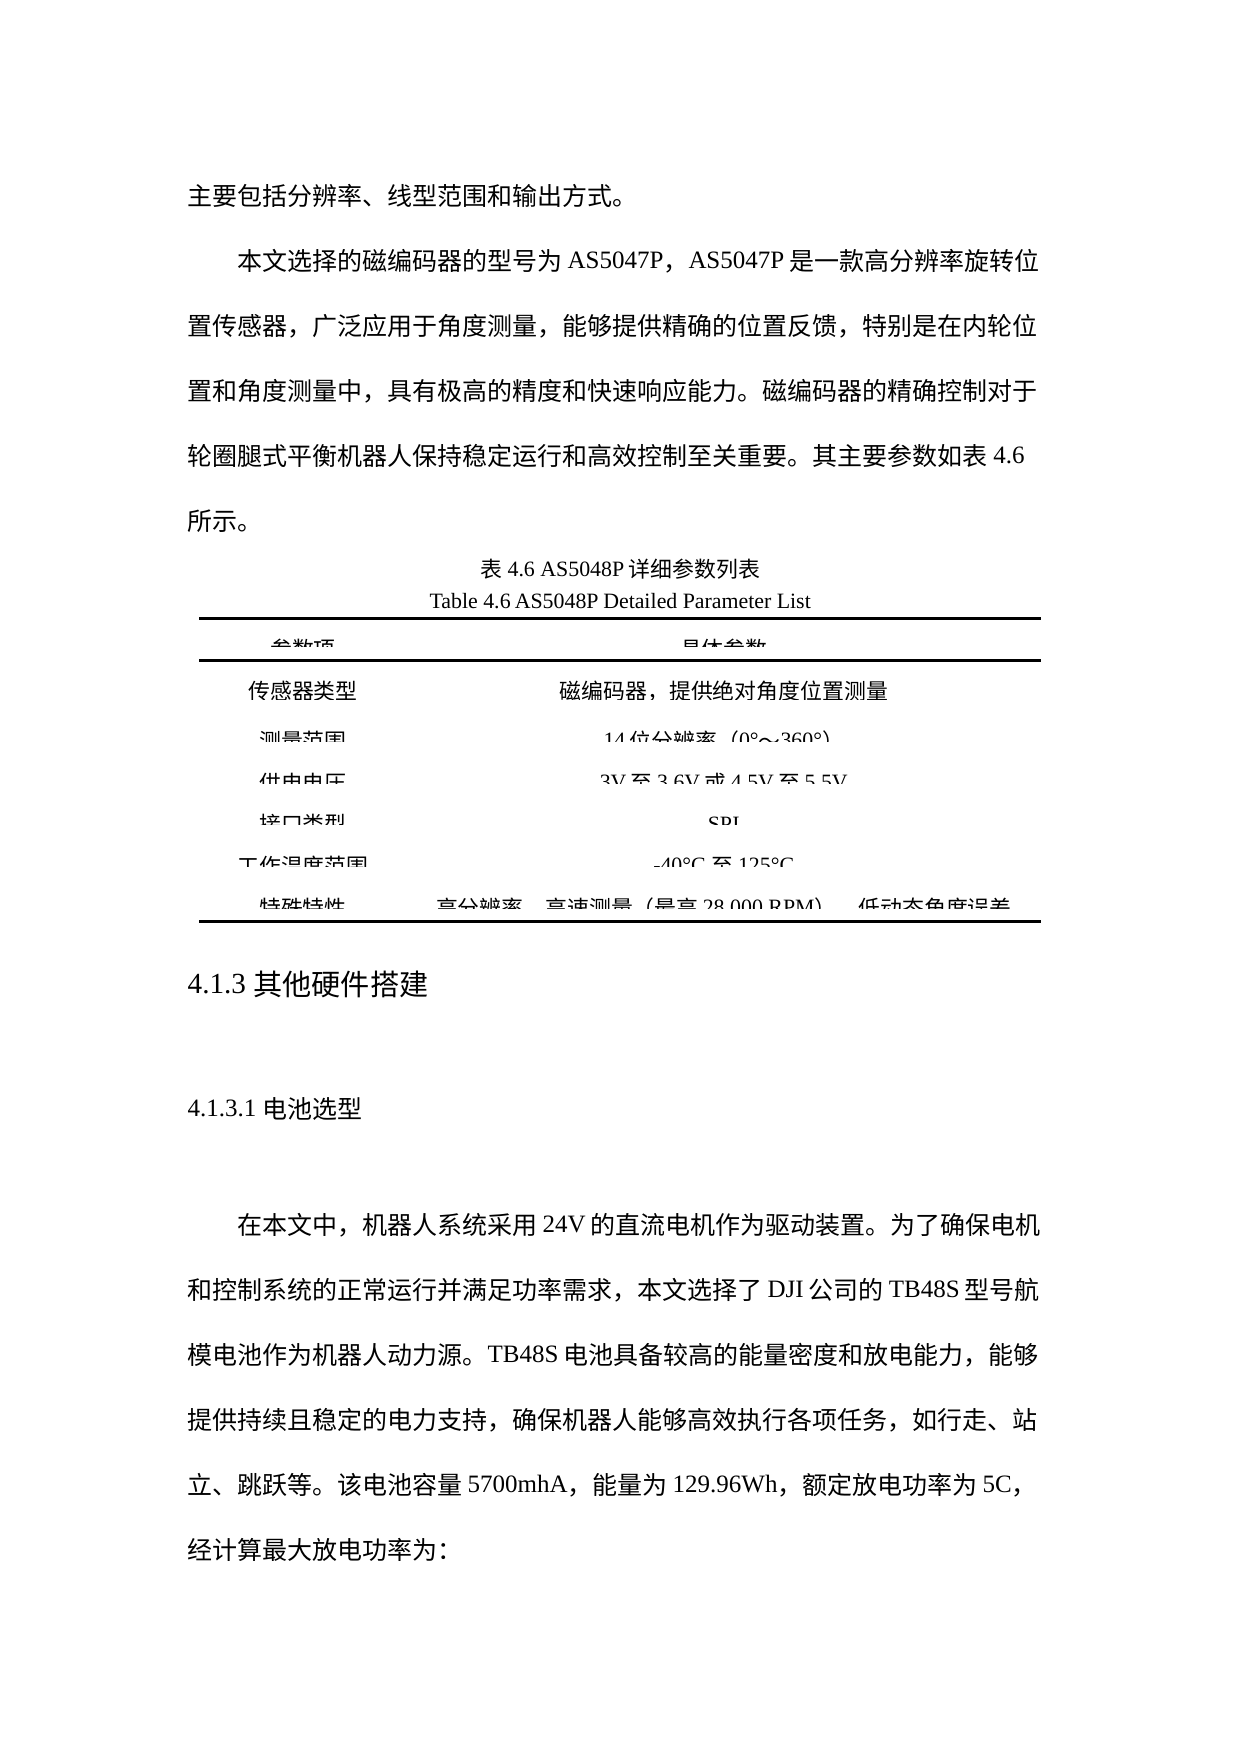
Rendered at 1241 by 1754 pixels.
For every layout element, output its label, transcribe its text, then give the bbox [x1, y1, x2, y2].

text Table 4.4 AS5048P Detailed Parameter List [187, 584, 1053, 617]
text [187, 162, 1053, 227]
table_cell 特殊特性 [199, 879, 406, 920]
table_cell -40°C 至 125°C [406, 837, 1041, 878]
table_cell 高分辨率、高速测量（最高28,000 RPM）、低动态角度误差 [406, 879, 1041, 920]
table_cell 磁编码器，提供绝对角度位置测量 [406, 662, 1041, 712]
table_cell 接口类型 [199, 795, 406, 837]
text 在本文中，机器人系统采用24V的直流电机作为驱动装置。为了确保电机和控制系统的正常运行并满足功率需求，本文选择了DJI公司的TB48S型号航模电池作为机器人动力源。TB48S电池具备较高的能量密度和放电能力，能够提供持续且稳定的电力支持，确保机器人能够高效执行各项任务，如行走、站立、跳跃等。该电池容量5700mhA，能量为129.96Wh，额定放电功率为5C，经计算最大放电功率为： [187, 1191, 1053, 1581]
table_cell 工作温度范围 [199, 837, 406, 878]
table_cell 传感器类型 [199, 662, 406, 712]
table_cell 3V至3.6V或4.5V至5.5V [406, 754, 1041, 795]
subtitle 电池选型 [187, 1075, 1053, 1140]
table_cell SPI [406, 795, 1041, 837]
subtitle 其他硬件搭建 [187, 950, 1053, 1015]
table_cell 供电电压 [199, 754, 406, 795]
table_cell 14位分辨率（0°～360°） [406, 712, 1041, 753]
table_header 参数项 [199, 620, 406, 659]
table_header 具体参数 [406, 620, 1041, 659]
table_cell 测量范围 [199, 712, 406, 753]
